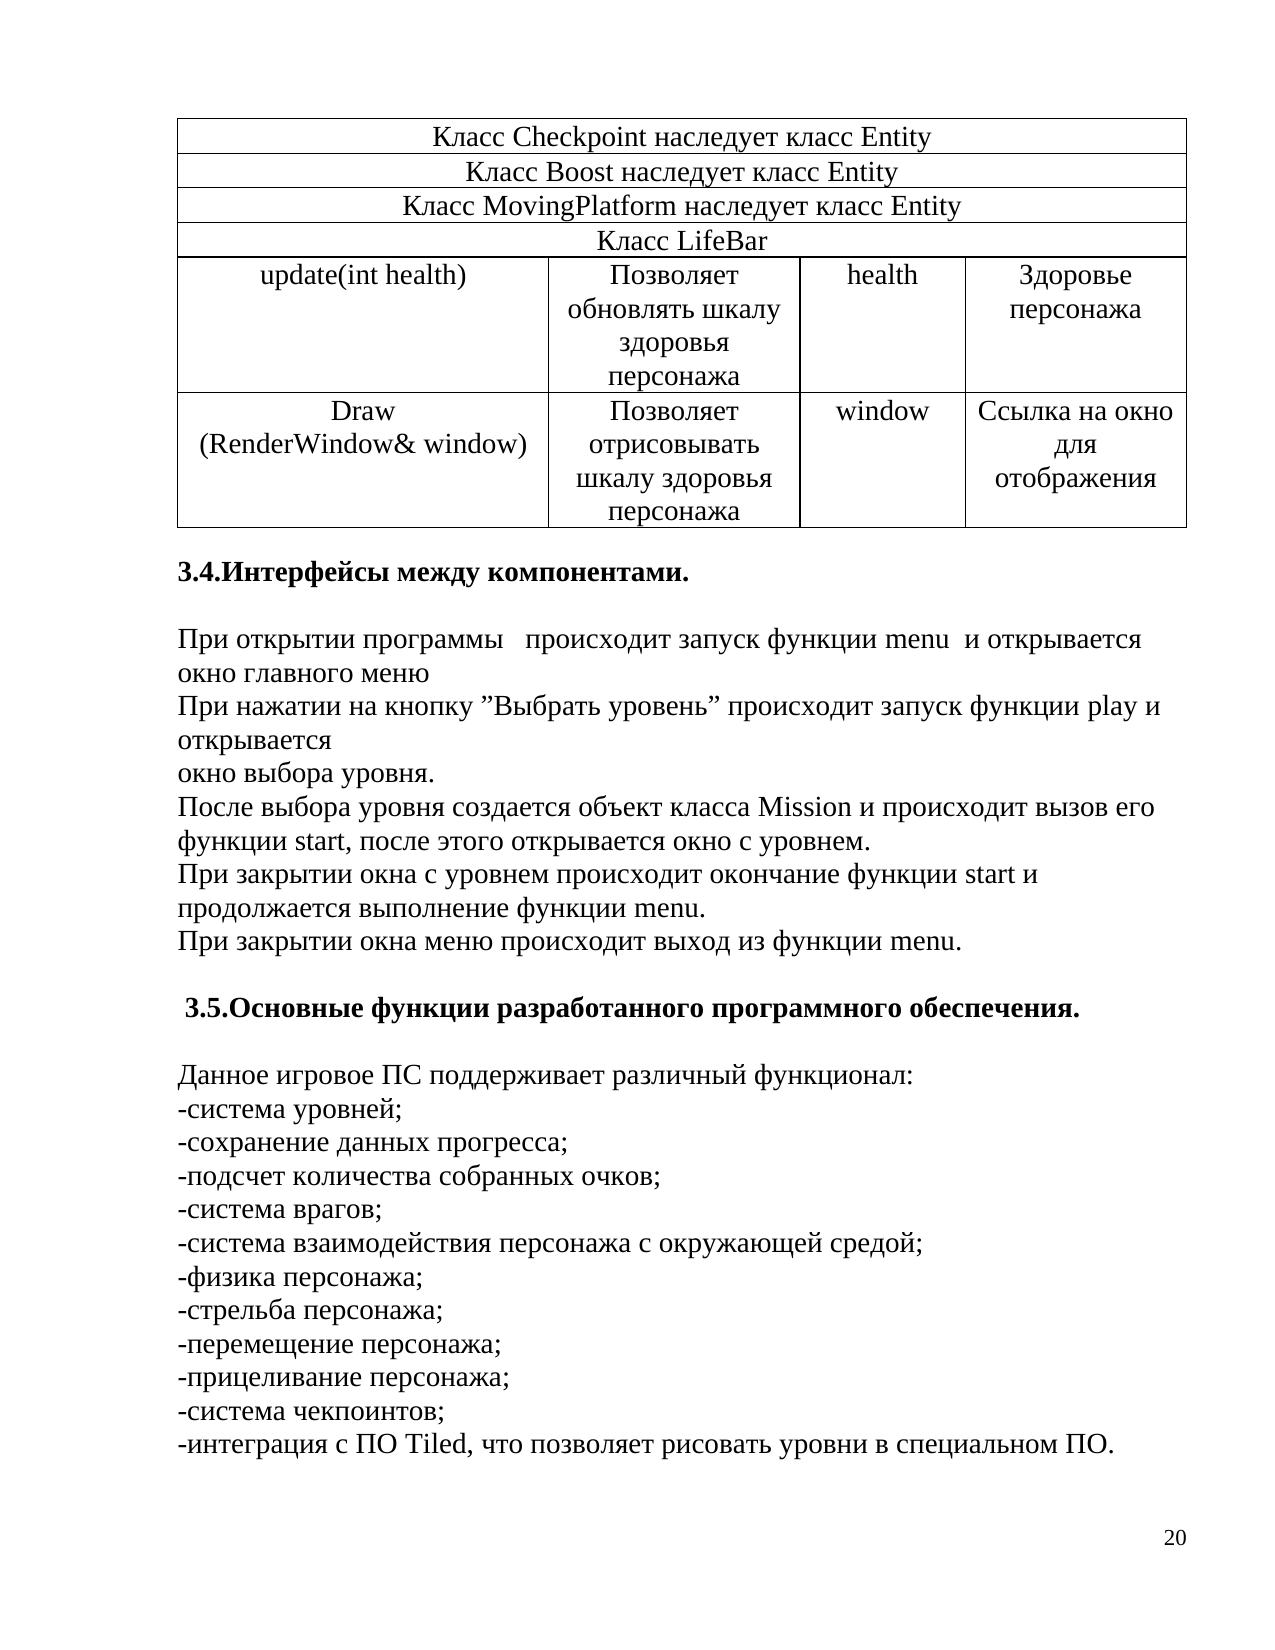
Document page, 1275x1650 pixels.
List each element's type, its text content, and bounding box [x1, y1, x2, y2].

table_cell Draw (RenderWindow& window) [178, 393, 548, 527]
text 3.4.Интерфейсы между компонентами. [177, 554, 1186, 588]
text -система чекпоинтов; [177, 1393, 1186, 1426]
text -перемещение персонажа; [177, 1326, 1186, 1359]
text При открытии программы происходит запуск функции menu и открывается окно главного меню [177, 621, 1186, 688]
text При закрытии окна с уровнем происходит окончание функции start и продолжается выполнение функции menu. [177, 856, 1186, 923]
table_cell Класс LifeBar [178, 223, 1186, 256]
table_cell Класс MovingPlatform наследует класс Entity [178, 188, 1186, 222]
text -стрельба персонажа; [177, 1292, 1186, 1326]
text После выбора уровня создается объект класса Mission и происходит вызов его функции start, после этого открывается окно с уровнем. [177, 789, 1186, 856]
text При закрытии окна меню происходит выход из функции menu. [177, 923, 1186, 957]
text окно выбора уровня. [177, 756, 1186, 789]
text Данное игровое ПС поддерживает различный функционал: [177, 1057, 1186, 1091]
table_cell Класс Checkpoint наследует класс Entity [178, 119, 1186, 153]
text -прицеливание персонажа; [177, 1359, 1186, 1393]
table_cell health [801, 258, 965, 392]
text -сохранение данных прогресса; [177, 1124, 1186, 1158]
table_cell Позволяет отрисовывать шкалу здоровья персонажа [549, 393, 799, 527]
text -интеграция с ПО Tiled, что позволяет рисовать уровни в специальном ПО. [177, 1426, 1186, 1460]
table_cell Позволяет обновлять шкалу здоровья персонажа [549, 258, 799, 392]
table_cell update(int health) [178, 258, 548, 392]
text -система уровней; [177, 1091, 1186, 1124]
text -подсчет количества собранных очков; [177, 1158, 1186, 1192]
table_cell Здоровье персонажа [966, 258, 1186, 392]
text -физика персонажа; [177, 1259, 1186, 1292]
text При нажатии на кнопку ”Выбрать уровень” происходит запуск функции play и открывается [177, 688, 1186, 756]
table_cell Класс Boost наследует класс Entity [178, 154, 1186, 187]
table_cell window [801, 393, 965, 527]
text -система врагов; [177, 1192, 1186, 1225]
text -система взаимодействия персонажа с окружающей средой; [177, 1225, 1186, 1259]
table_cell Ссылка на окно для отображения [966, 393, 1186, 527]
text 3.5.Основные функции разработанного программного обеспечения. [177, 990, 1186, 1024]
